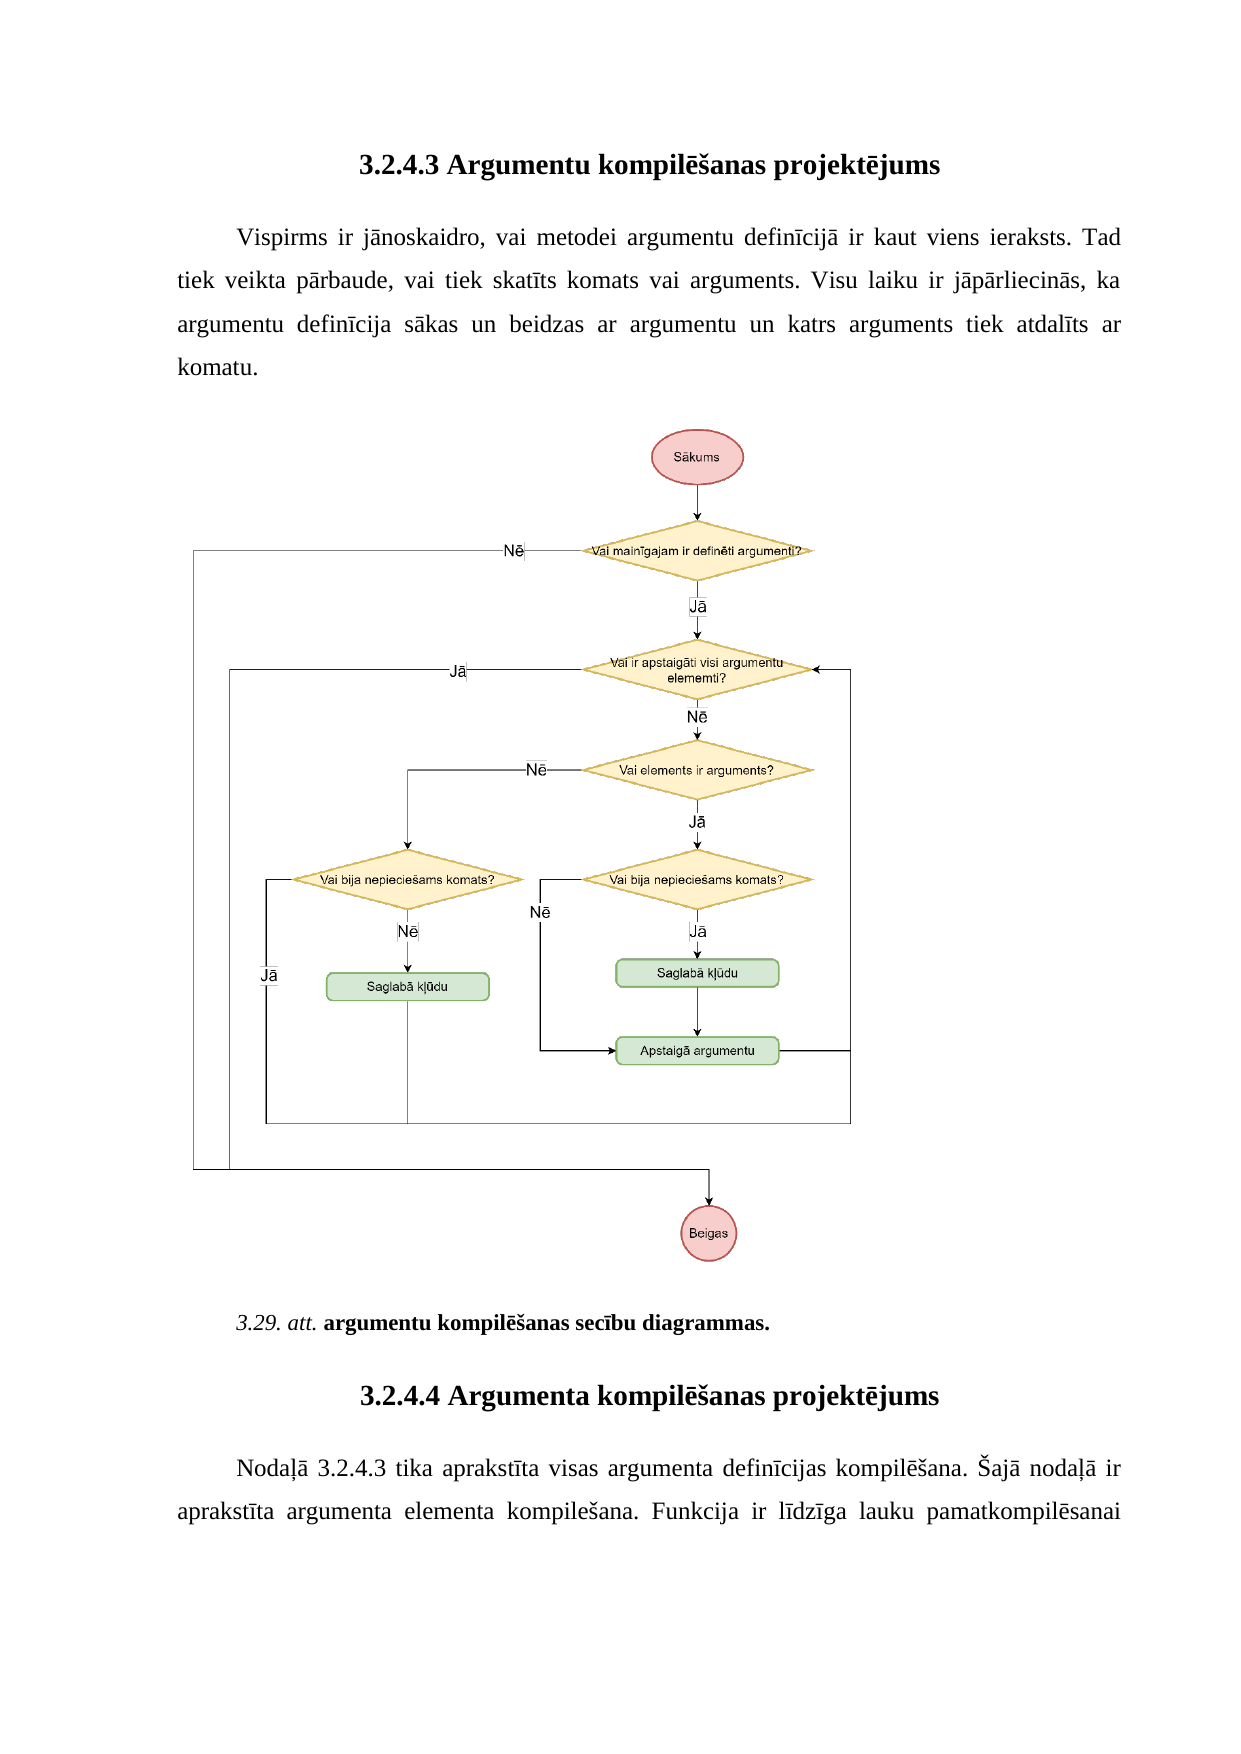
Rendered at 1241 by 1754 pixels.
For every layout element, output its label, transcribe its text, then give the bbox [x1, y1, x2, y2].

picture [177, 420, 867, 1270]
text 3.29. att. argumentu kompilēšanas secību diagrammas. [177, 1309, 1122, 1336]
text Vispirms ir jānoskaidro, vai metodei argumentu definīcijā ir kaut viens ieraksts. Tad tiek veikta pārbaude, vai tiek skatīts komats vai arguments. Visu laiku ir jāpārliecinās, ka argumentu definīcija sākas un beidzas ar argumentu un katrs arguments tiek atdalīts ar komatu. [177, 222, 1122, 381]
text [177, 1453, 1122, 1525]
subtitle 3.2.4.4 Argumenta kompilēšanas projektējums [177, 1378, 1122, 1412]
subtitle 3.2.4.3 Argumentu kompilēšanas projektējums [177, 147, 1122, 181]
